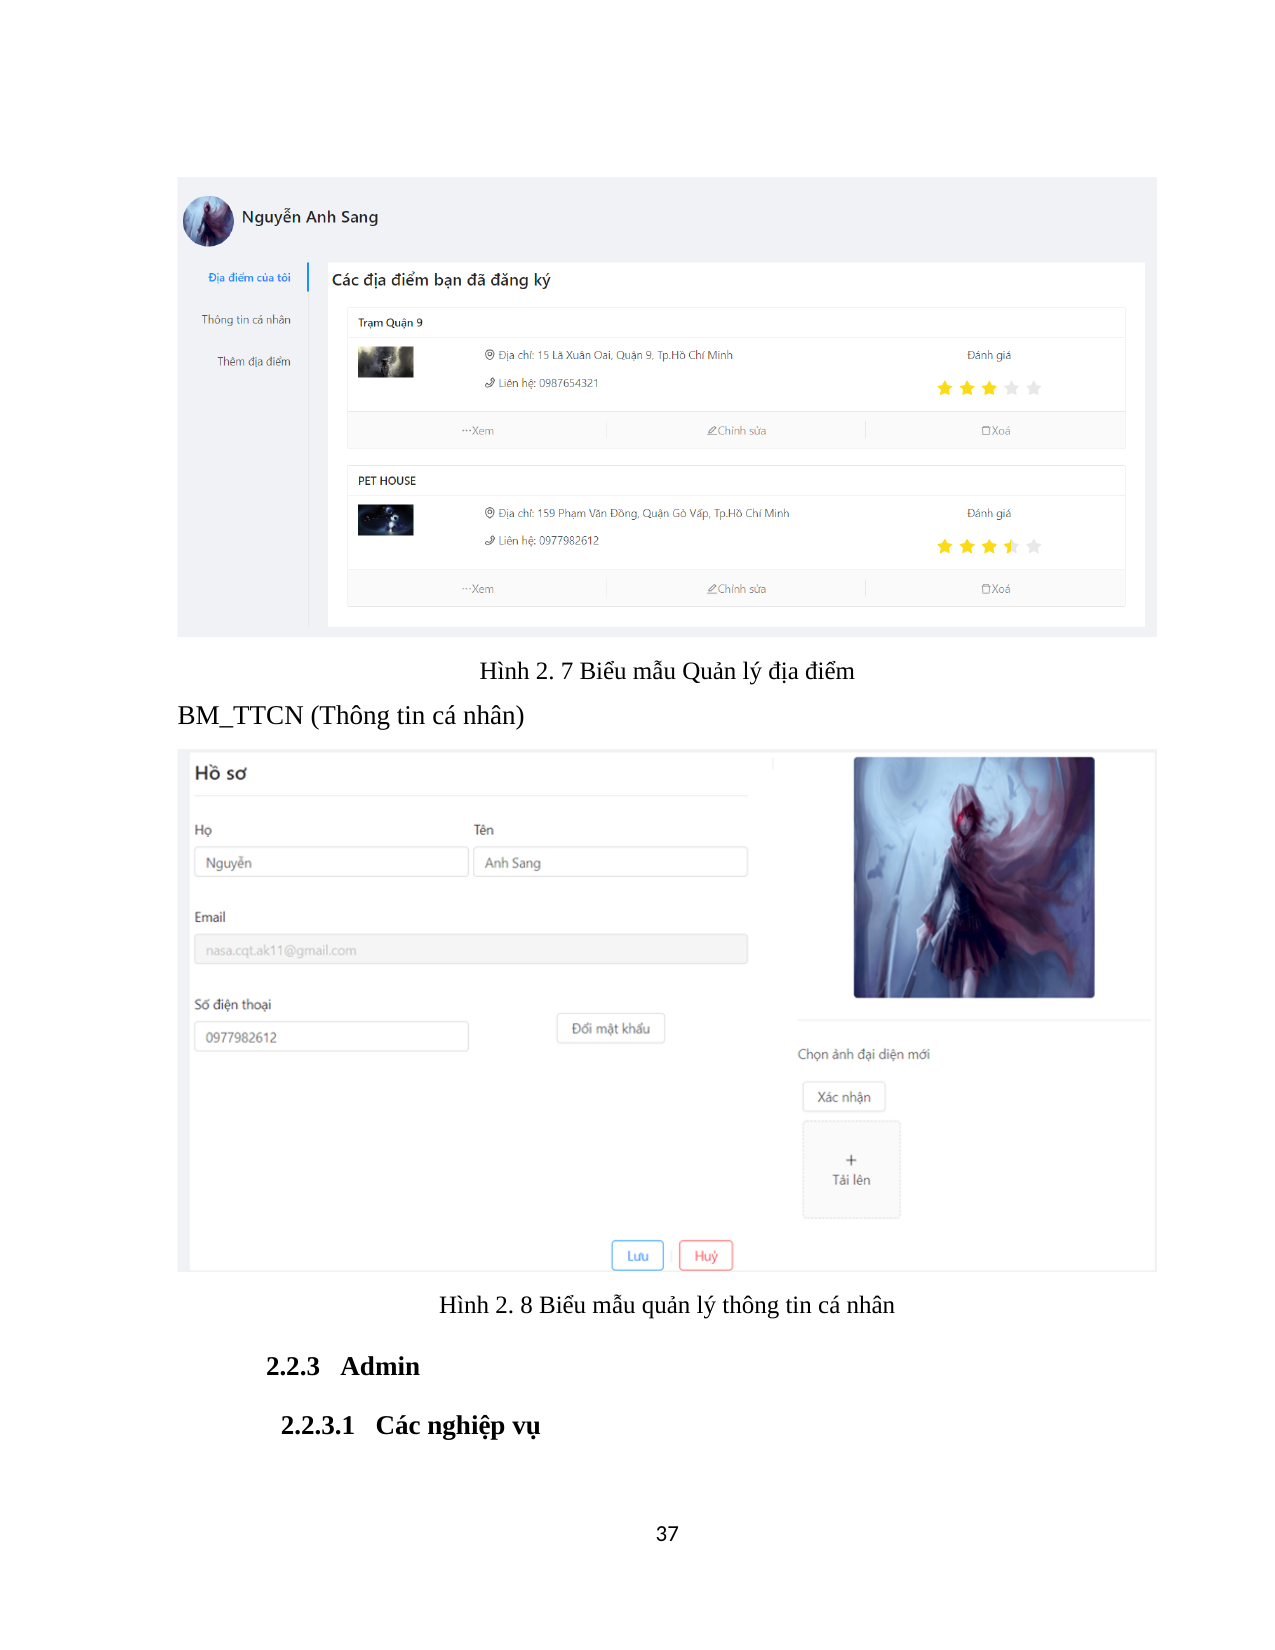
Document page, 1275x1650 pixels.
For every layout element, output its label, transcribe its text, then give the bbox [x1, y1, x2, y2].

text 2.2.3 Admin [266, 1350, 1157, 1381]
text Hình 2. Biểu mẫu quản lý thông tin cá nhân [177, 1290, 1157, 1319]
picture [177, 749, 1157, 1272]
text Hình 2. Biểu mẫu Quản lý địa điểm [177, 656, 1157, 684]
text BM_TTCN (Thông tin cá nhân) [177, 699, 1157, 730]
text 2.2.3.1 Các nghiệp vụ [281, 1409, 1157, 1441]
picture [177, 177, 1157, 637]
